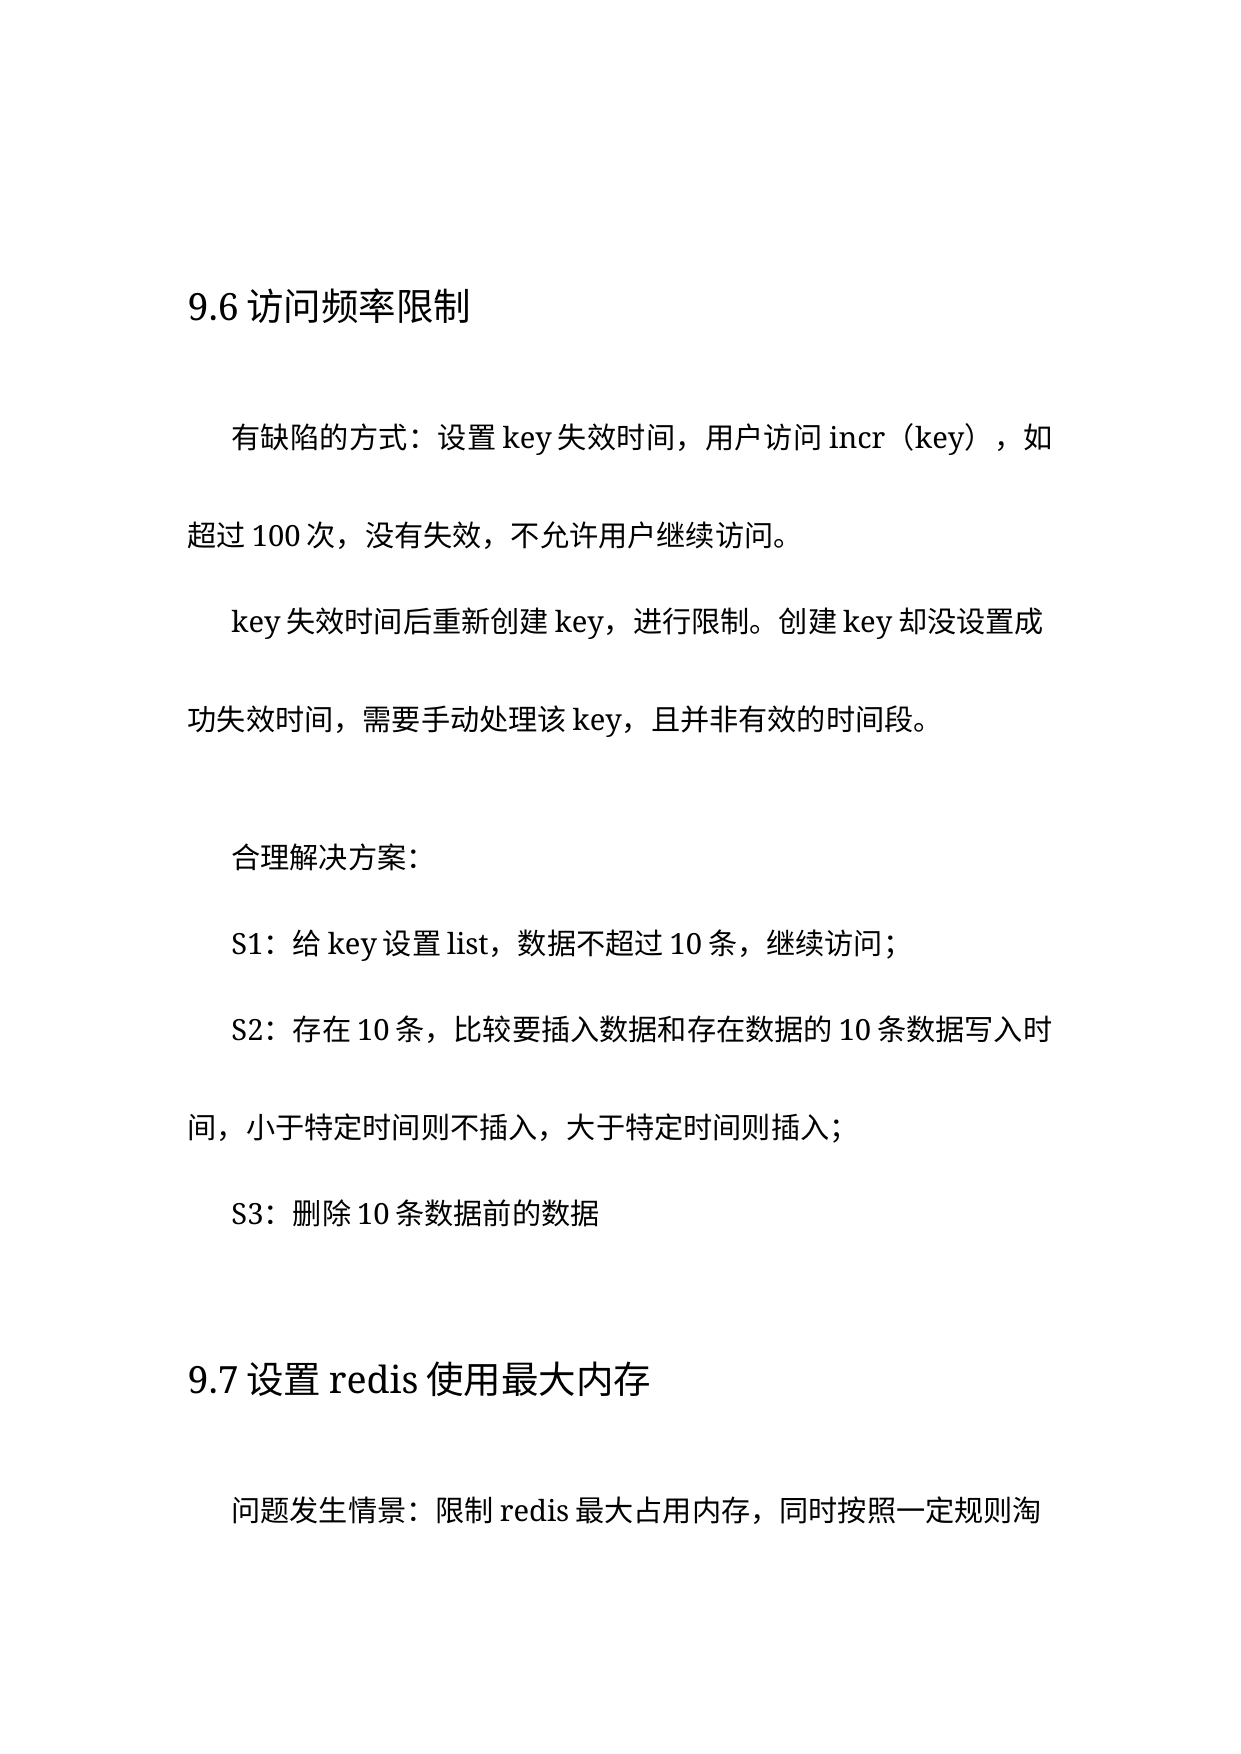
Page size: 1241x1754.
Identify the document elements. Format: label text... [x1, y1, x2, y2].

list 有缺陷的方式：设置key失效时间，用户访问incr（key），如超过100次，没有失效，不允许用户继续访问。 [187, 404, 1053, 566]
list 合理解决方案： [187, 823, 1053, 888]
list key失效时间后重新创建key，进行限制。创建key却没设置成功失效时间，需要手动处理该key，且并非有效的时间段。 [187, 587, 1053, 750]
list S2：存在10条，比较要插入数据和存在数据的10条数据写入时间，小于特定时间则不插入，大于特定时间则插入； [187, 996, 1053, 1158]
list S3：删除10条数据前的数据 [187, 1179, 1053, 1244]
subtitle 9.7设置redis使用最大内存 [187, 1345, 1053, 1410]
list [187, 1476, 1053, 1541]
subtitle 9.6访问频率限制 [187, 272, 1053, 337]
list S1：给key设置list，数据不超过10条，继续访问； [187, 909, 1053, 974]
